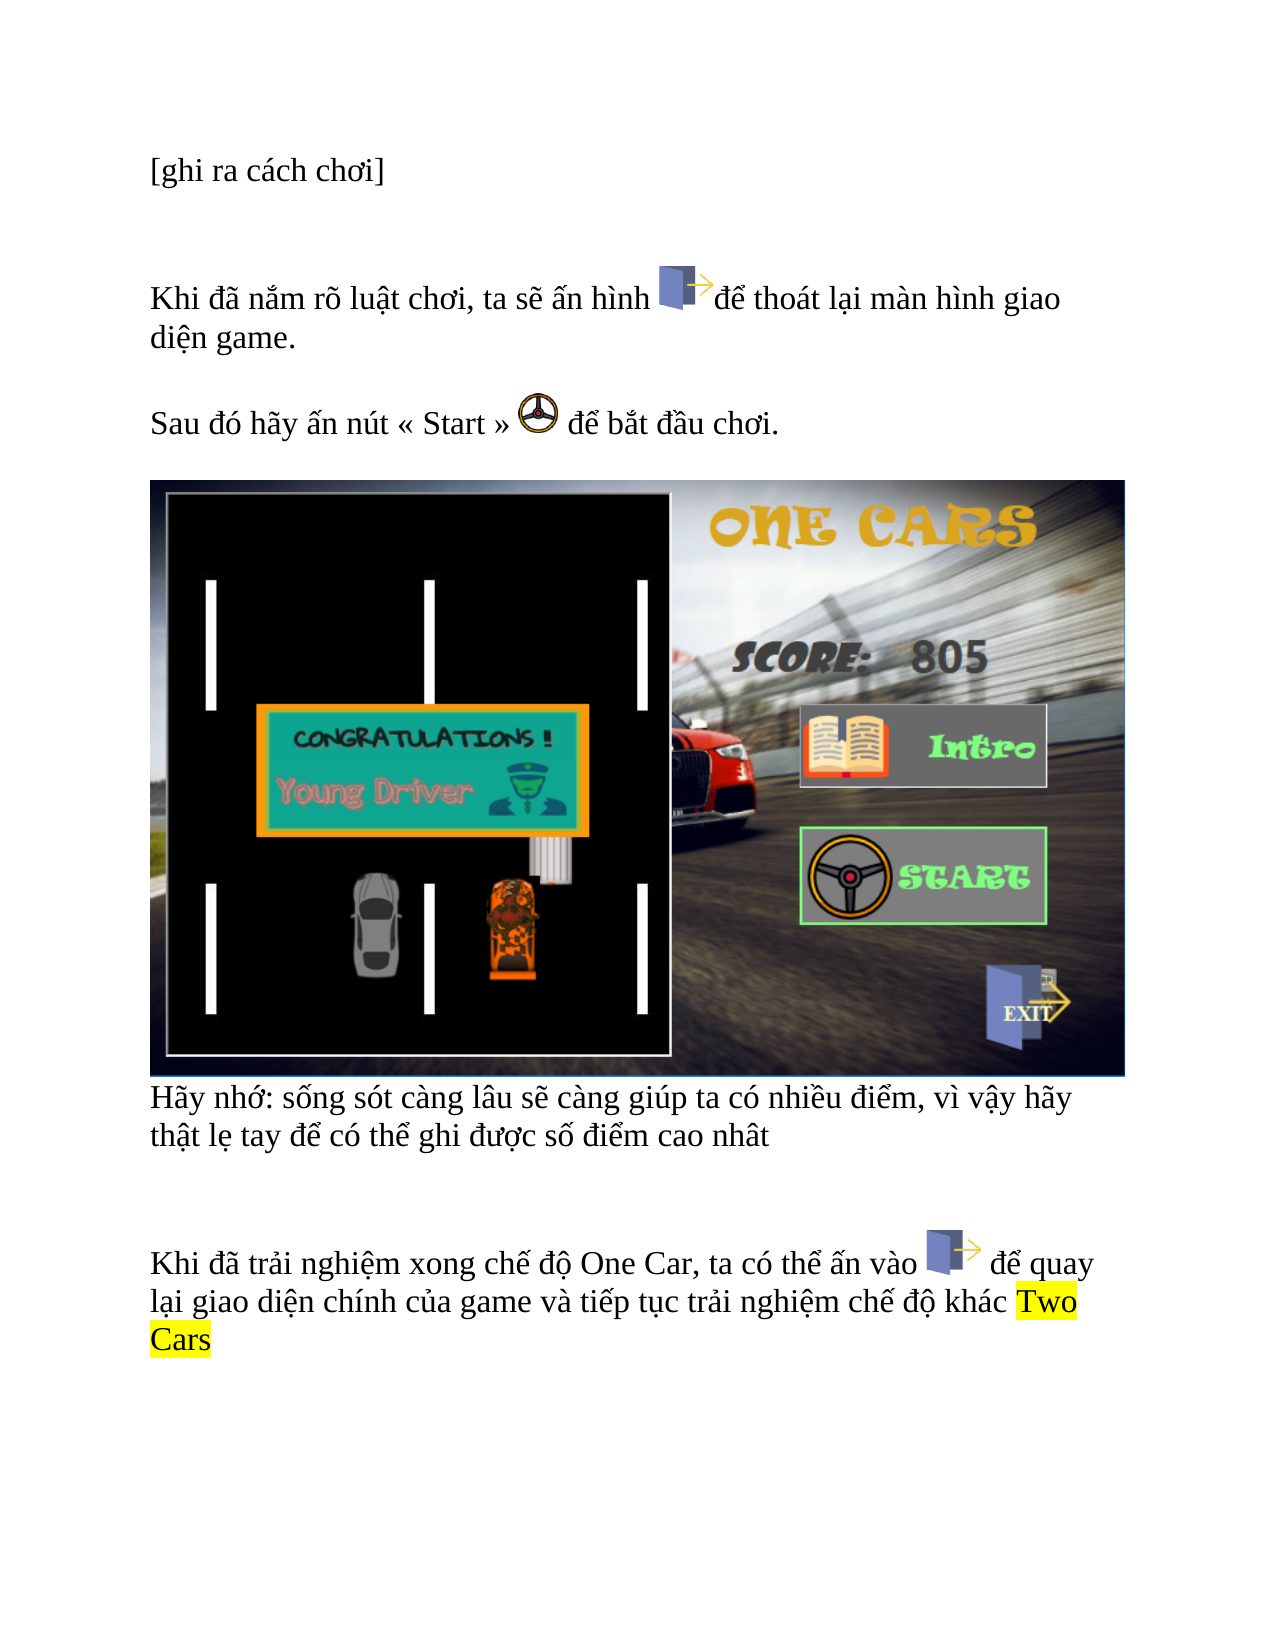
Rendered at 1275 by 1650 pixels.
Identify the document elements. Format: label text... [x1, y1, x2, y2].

picture [150, 480, 1125, 1077]
text Khi đã trải nghiệm xong chế độ One Car, ta có thể ấn vào để quay lại giao diện chính của game và tiếp tục trải nghiệm chế độ khác Two Cars [150, 1230, 1125, 1358]
text Sau đó hãy ấn nút « Start » để bắt đầu chơi. [150, 394, 1125, 442]
picture [659, 266, 714, 310]
picture [518, 393, 558, 433]
text [ghi ra cách chơi] [150, 150, 1125, 188]
text Hãy nhớ: sống sót càng lâu sẽ càng giúp ta có nhiều điểm, vì vậy hãy thật lẹ tay để có thể ghi được số điểm cao nhât [150, 1077, 1125, 1154]
text Khi đã nắm rõ luật chơi, ta sẽ ấn hình để thoát lại màn hình giao diện game. [150, 266, 1125, 355]
picture [926, 1230, 982, 1275]
